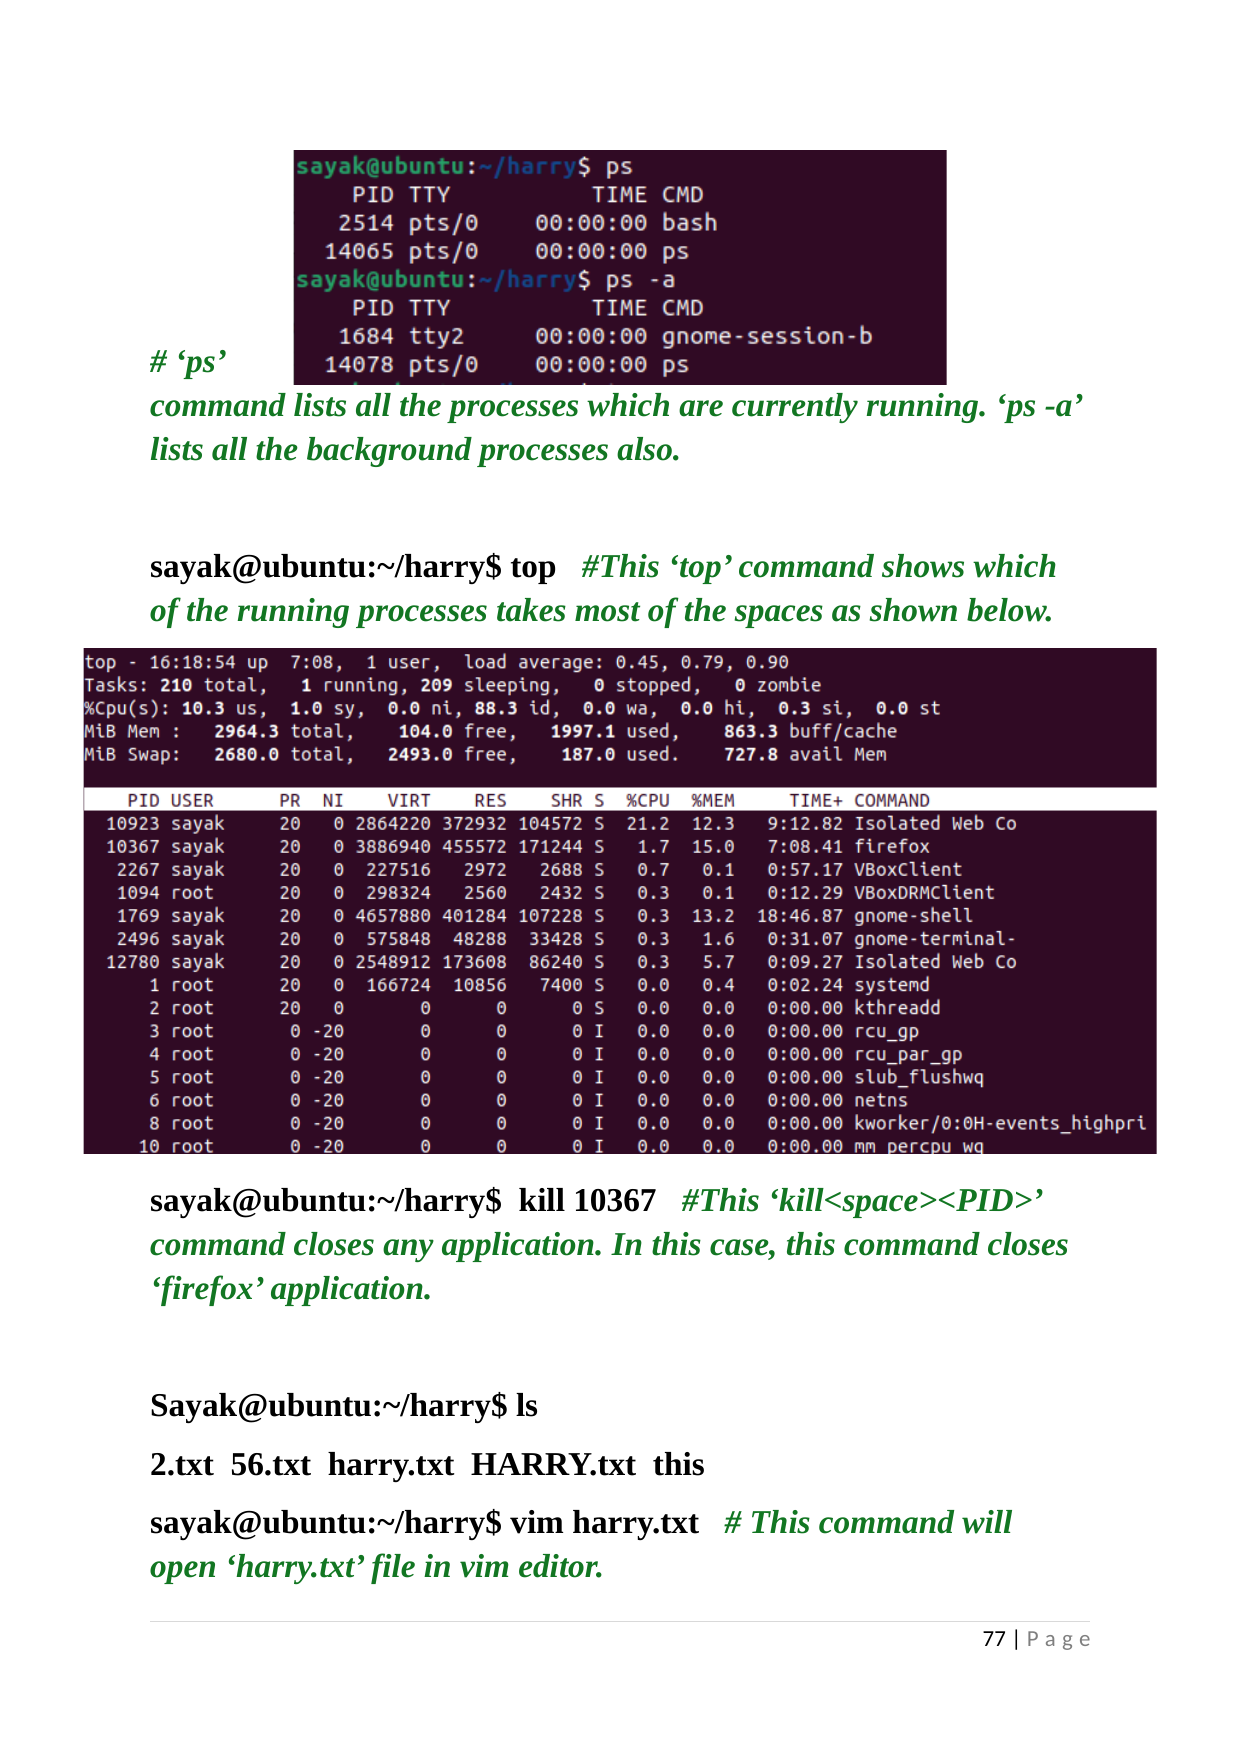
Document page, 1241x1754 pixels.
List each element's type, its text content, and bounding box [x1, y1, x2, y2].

text sayak@ubuntu:~/harry$ vim harry.txt # This command will open ‘harry.txt’ file in vim editor. [150, 1503, 1090, 1585]
text # ‘ps’ command lists all the processes which are currently running. ‘ps -a’ lists all the background processes also. [150, 341, 1090, 467]
text sayak@ubuntu:~/harry$ kill 10367 #This ‘kill<space><PID>’ command closes any application. In this case, this command closes ‘firefox’ application. [150, 1154, 1090, 1306]
picture [83, 648, 1157, 1154]
text 2.txt 56.txt harry.txt HARRY.txt this [150, 1444, 1090, 1482]
text Sayak@ubuntu:~/harry$ ls [150, 1385, 1090, 1424]
picture [293, 150, 947, 385]
text sayak@ubuntu:~/harry$ top #This ‘top’ command shows which of the running processes takes most of the spaces as shown below. [150, 546, 1090, 629]
